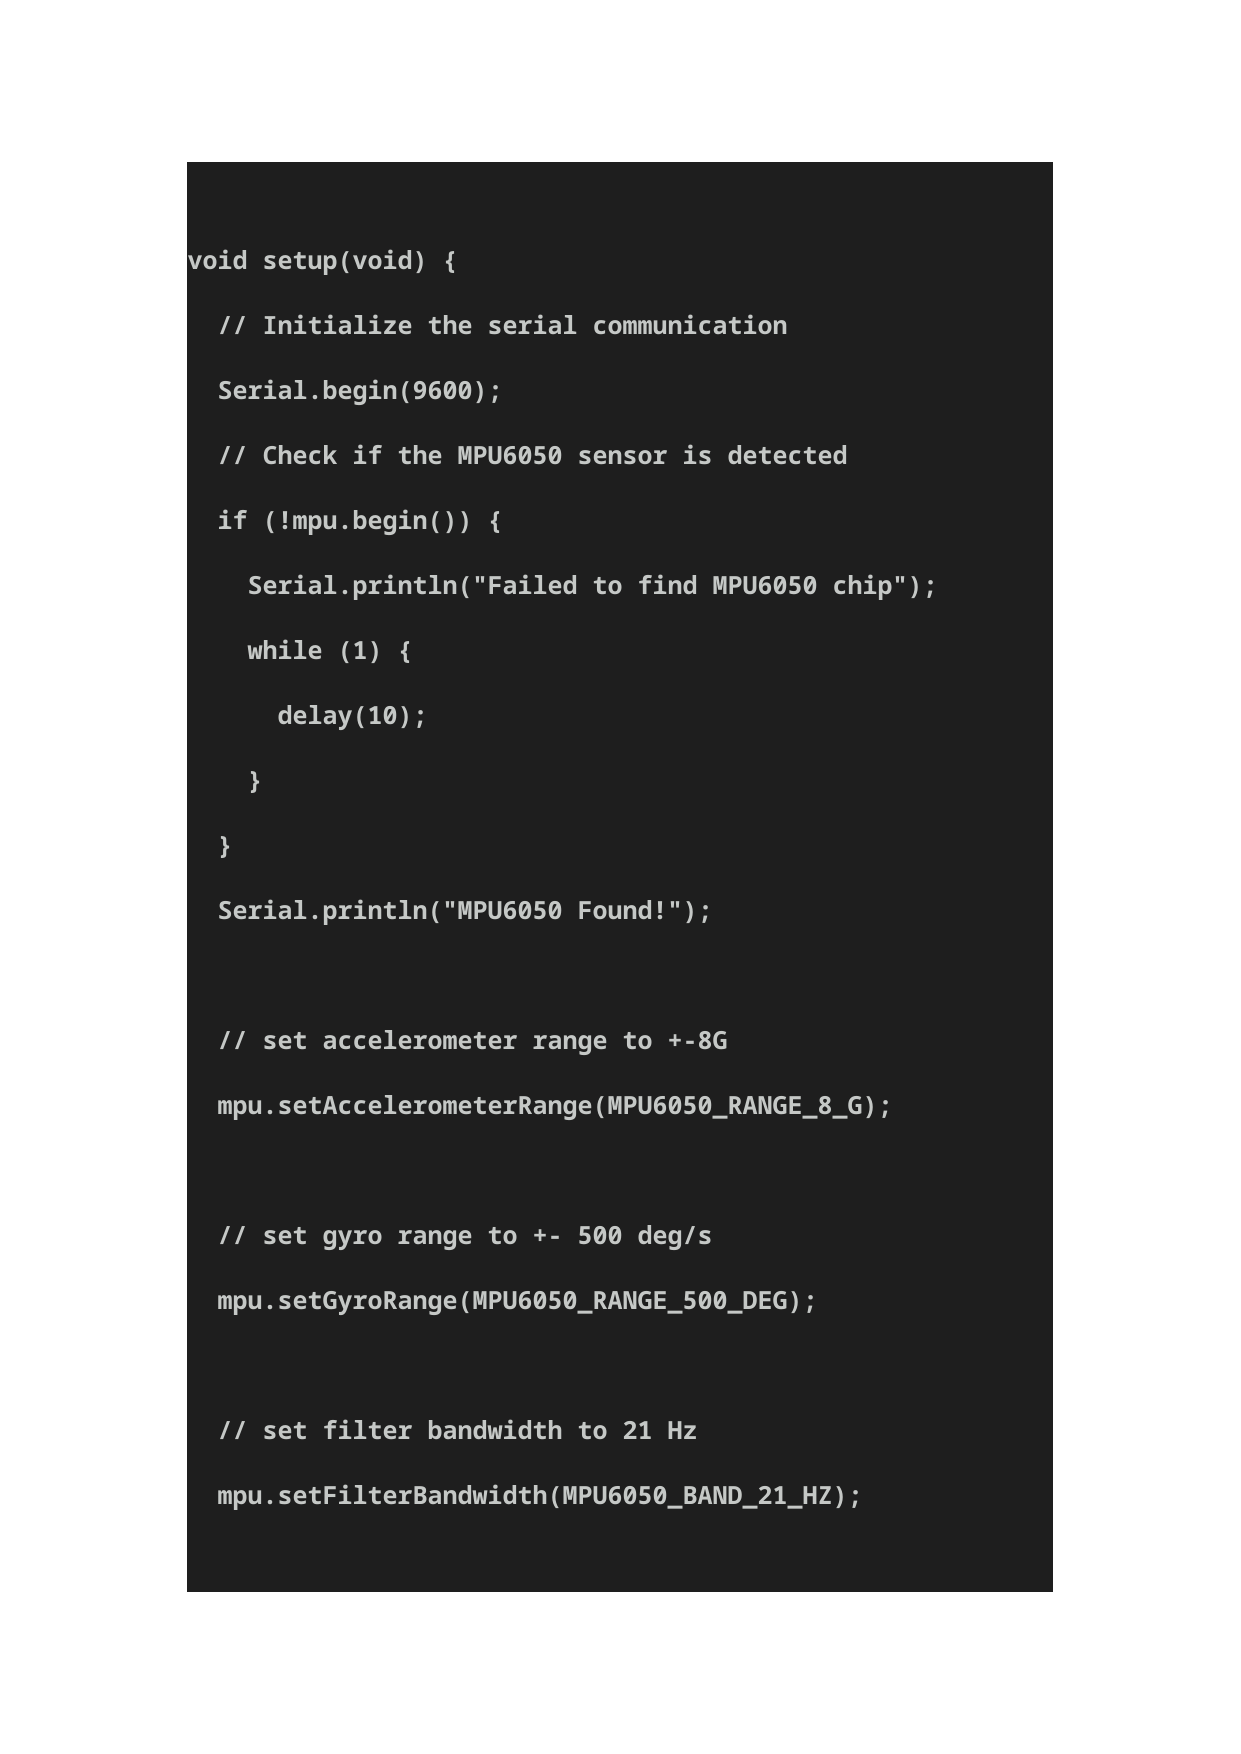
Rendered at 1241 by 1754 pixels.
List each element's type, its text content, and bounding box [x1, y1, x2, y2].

text void setup(void) { [187, 227, 1053, 292]
text // set accelerometer range to +-8G [187, 1007, 1053, 1072]
text Serial.println("Failed to find MPU6050 chip"); [187, 552, 1053, 617]
text // set filter bandwidth to 21 Hz [187, 1397, 1053, 1462]
text // Initialize the serial communication [187, 292, 1053, 357]
text delay(10); [187, 682, 1053, 747]
text } [187, 747, 1053, 812]
text mpu.setFilterBandwidth(MPU6050_BAND_21_HZ); [187, 1462, 1053, 1527]
text // Check if the MPU6050 sensor is detected [187, 422, 1053, 487]
text Serial.println("MPU6050 Found!"); [187, 877, 1053, 942]
text mpu.setAccelerometerRange(MPU6050_RANGE_8_G); [187, 1072, 1053, 1137]
text } [187, 812, 1053, 877]
text while (1) { [187, 617, 1053, 682]
text Serial.begin(9600); [187, 357, 1053, 422]
text // set gyro range to +- 500 deg/s [187, 1202, 1053, 1267]
text if (!mpu.begin()) { [187, 487, 1053, 552]
text mpu.setGyroRange(MPU6050_RANGE_500_DEG); [187, 1267, 1053, 1332]
